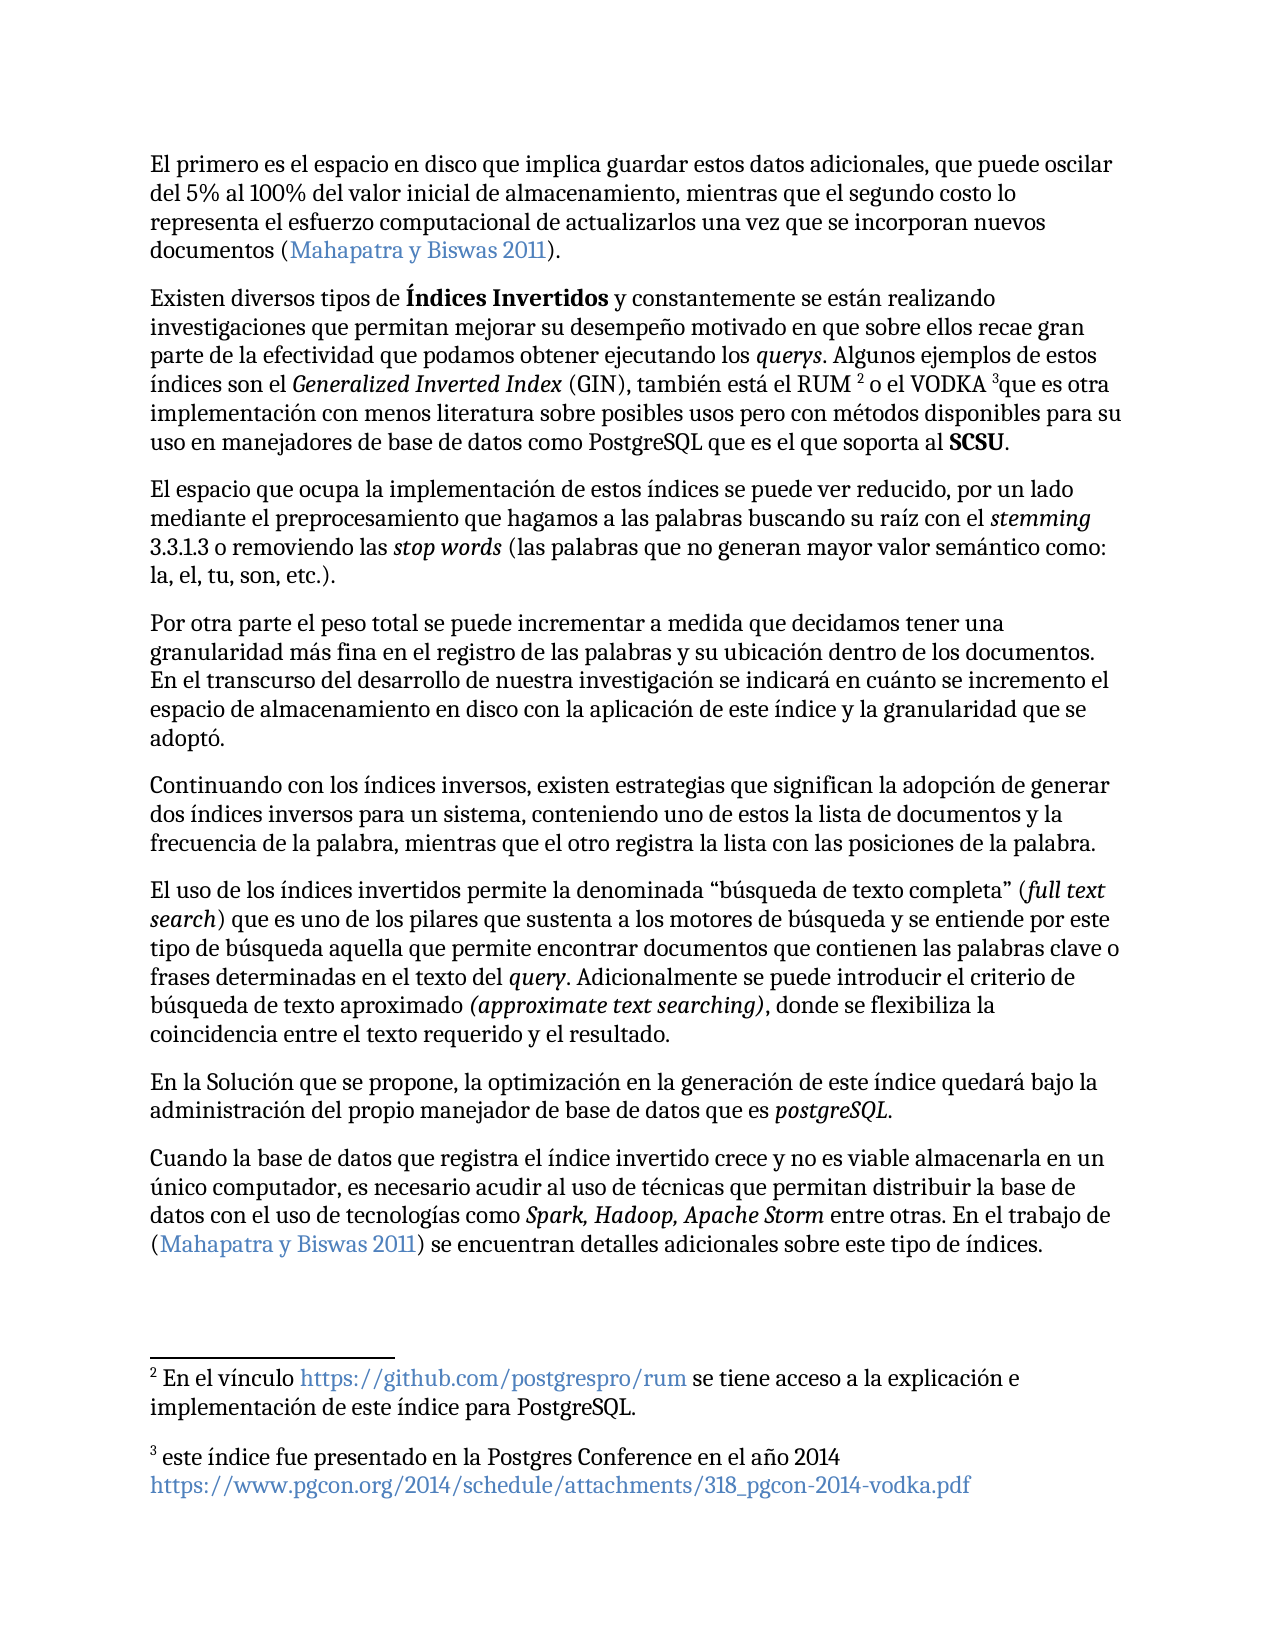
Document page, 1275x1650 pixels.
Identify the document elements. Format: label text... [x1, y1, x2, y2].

text Cuando la base de datos que registra el índice invertido crece y no es viable almacenarla en un único computador, es necesario acudir al uso de técnicas que permitan distribuir la base de datos con el uso de tecnologías como Spark, Hadoop, Apache Storm entre otras. En el trabajo de (Mahapatra y Biswas 2011) se encuentran detalles adicionales sobre este tipo de índices. [150, 1144, 1125, 1259]
text Continuando con los índices inversos, existen estrategias que significan la adopción de generar dos índices inversos para un sistema, conteniendo uno de estos la lista de documentos y la frecuencia de la palabra, mientras que el otro registra la lista con las posiciones de la palabra. [150, 771, 1125, 857]
text El primero es el espacio en disco que implica guardar estos datos adicionales, que puede oscilar del 5% al 100% del valor inicial de almacenamiento, mientras que el segundo costo lo representa el esfuerzo computacional de actualizarlos una vez que se incorporan nuevos documentos (Mahapatra y Biswas 2011). [150, 150, 1125, 265]
text El espacio que ocupa la implementación de estos índices se puede ver reducido, por un lado mediante el preprocesamiento que hagamos a las palabras buscando su raíz con el stemming 3.3.1.3 o removiendo las stop words (las palabras que no generan mayor valor semántico como: la, el, tu, son, etc.). [150, 475, 1125, 590]
text El uso de los índices invertidos permite la denominada “búsqueda de texto completa” (full text search) que es uno de los pilares que sustenta a los motores de búsqueda y se entiende por este tipo de búsqueda aquella que permite encontrar documentos que contienen las palabras clave o frases determinadas en el texto del query. Adicionalmente se puede introducir el criterio de búsqueda de texto aproximado (approximate text searching), donde se flexibiliza la coincidencia entre el texto requerido y el resultado. [150, 876, 1125, 1049]
text Existen diversos tipos de Índices Invertidos y constantemente se están realizando investigaciones que permitan mejorar su desempeño motivado en que sobre ellos recae gran parte de la efectividad que podamos obtener ejecutando los querys. Algunos ejemplos de estos índices son el Generalized Inverted Index (GIN), también está el RUM o el VODKA que es otra implementación con menos literatura sobre posibles usos pero con métodos disponibles para su uso en manejadores de base de datos como PostgreSQL que es el que soporta al SCSU. [150, 284, 1125, 456]
text Por otra parte el peso total se puede incrementar a medida que decidamos tener una granularidad más fina en el registro de las palabras y su ubicación dentro de los documentos. En el transcurso del desarrollo de nuestra investigación se indicará en cuánto se incremento el espacio de almacenamiento en disco con la aplicación de este índice y la granularidad que se adoptó. [150, 609, 1125, 752]
text En la Solución que se propone, la optimización en la generación de este índice quedará bajo la administración del propio manejador de base de datos que es postgreSQL. [150, 1067, 1125, 1125]
